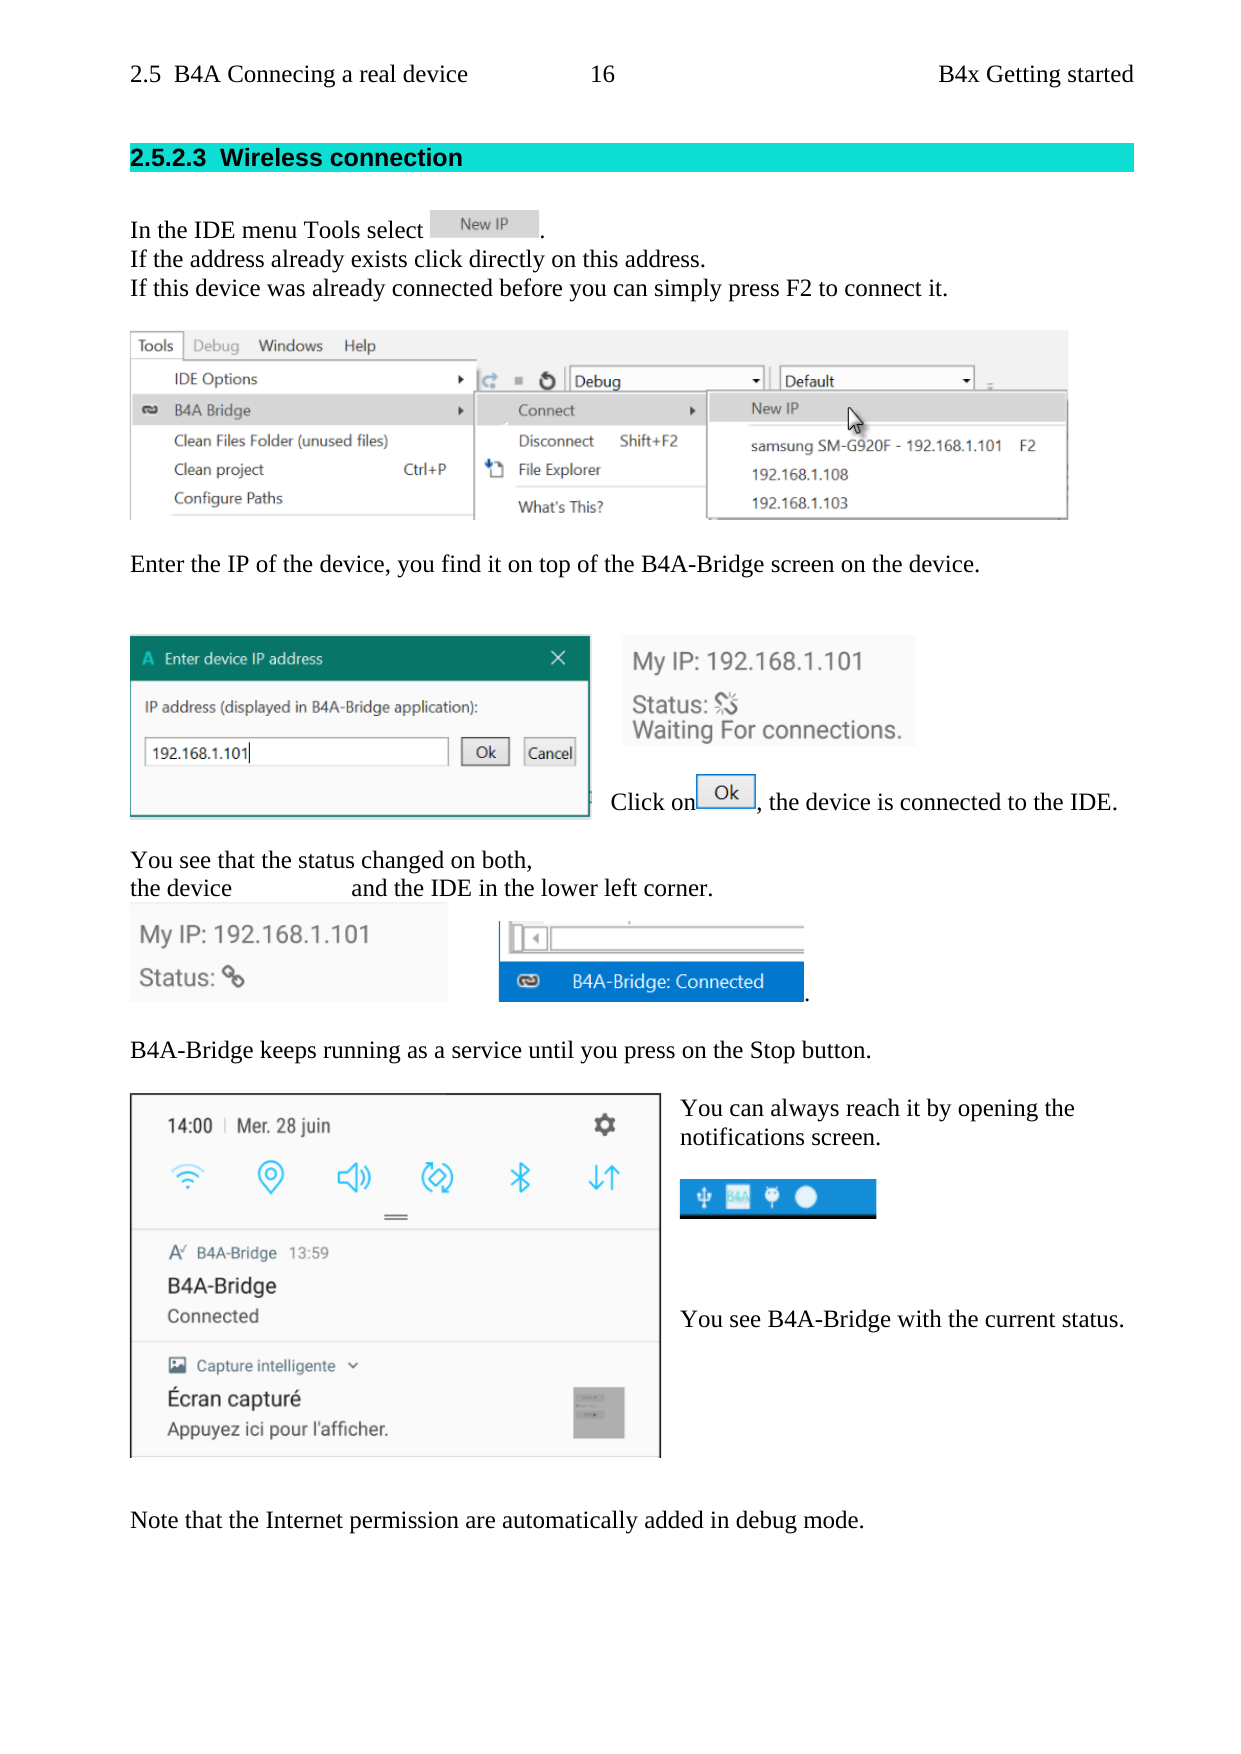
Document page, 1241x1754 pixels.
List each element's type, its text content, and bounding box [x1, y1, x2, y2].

picture [429, 210, 540, 239]
text You see B4A-Bridge with the current status. [662, 1304, 1134, 1333]
text You can always reach it by opening the notifications screen. [662, 1093, 1134, 1150]
picture [129, 330, 1069, 520]
text Note that the Internet permission are automatically added in debug mode. [130, 1506, 1134, 1534]
picture [622, 635, 916, 746]
text In the IDE menu Tools select . [130, 211, 1134, 244]
picture [129, 902, 449, 1002]
text You see that the status changed on both, the device and the IDE in the lower left corner. [130, 845, 1134, 902]
text Enter the IP of the device, you find it on top of the B4A-Bridge screen on the device. [130, 549, 1134, 577]
picture [695, 774, 757, 811]
picture [129, 1093, 662, 1458]
picture [130, 634, 592, 820]
text B4A-Bridge keeps running as a service until you press on the Stop button. [130, 1035, 1134, 1064]
text If this device was already connected before you can simply press F2 to connect it. [130, 273, 1134, 302]
text Click on, the device is connected to the IDE. [592, 774, 1134, 816]
picture [679, 1179, 877, 1219]
text If the address already exists click directly on this address. [130, 244, 1134, 273]
subtitle Wireless connection [130, 143, 1134, 172]
picture [498, 921, 804, 1002]
